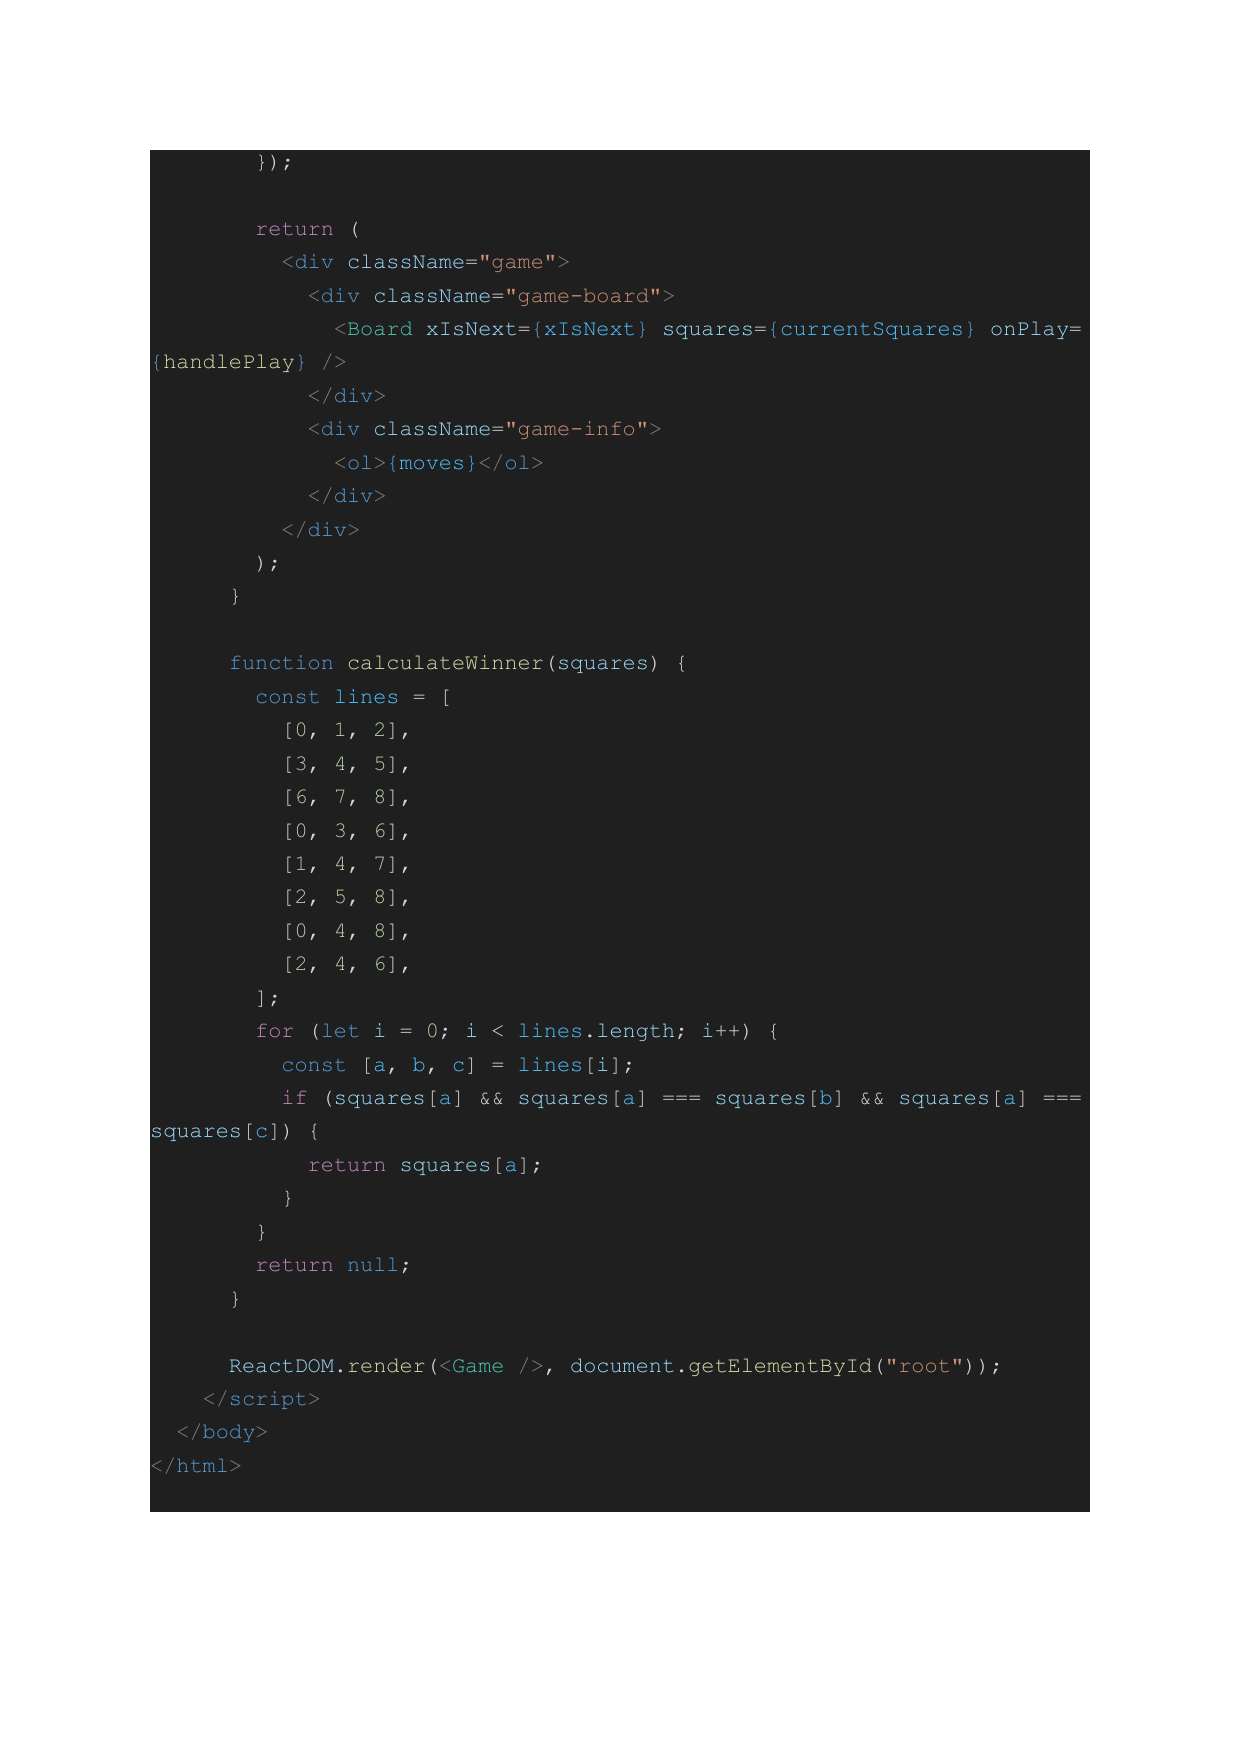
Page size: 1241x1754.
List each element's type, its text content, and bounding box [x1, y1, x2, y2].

text } [150, 1220, 1090, 1245]
text [2, 4, 6], [150, 952, 1090, 977]
text </div> [150, 484, 1090, 509]
text <div className="game-info"> [150, 417, 1090, 442]
text const lines = [ [150, 685, 1090, 710]
text return ( [150, 217, 1090, 242]
text [0, 1, 2], [150, 718, 1090, 743]
text for (let i = 0; i < lines.length; i++) { [150, 1019, 1090, 1044]
text } [150, 585, 1090, 609]
text </div> [150, 518, 1090, 543]
text ); [150, 551, 1090, 576]
text } [150, 1187, 1090, 1211]
text </script> [150, 1387, 1090, 1412]
text [6, 7, 8], [150, 785, 1090, 810]
text ReactDOM.render(<Game />, document.getElementById("root")); [150, 1354, 1090, 1378]
text ]; [150, 986, 1090, 1011]
text }); [150, 150, 1090, 175]
text <ol>{moves}</ol> [150, 451, 1090, 476]
text <Board xIsNext={xIsNext} squares={currentSquares} onPlay={handlePlay} /> [150, 317, 1090, 375]
text [0, 3, 6], [150, 819, 1090, 843]
text <div className="game"> [150, 250, 1090, 275]
text <div className="game-board"> [150, 284, 1090, 308]
text </html> [150, 1454, 1090, 1479]
text return squares[a]; [150, 1153, 1090, 1178]
text [3, 4, 5], [150, 752, 1090, 777]
text [1, 4, 7], [150, 852, 1090, 877]
text </body> [150, 1421, 1090, 1445]
text function calculateWinner(squares) { [150, 652, 1090, 676]
text [0, 4, 8], [150, 919, 1090, 944]
text </div> [150, 384, 1090, 409]
text } [150, 1287, 1090, 1312]
text return null; [150, 1253, 1090, 1278]
text if (squares[a] && squares[a] === squares[b] && squares[a] === squares[c]) { [150, 1086, 1090, 1144]
text [2, 5, 8], [150, 886, 1090, 910]
text const [a, b, c] = lines[i]; [150, 1053, 1090, 1078]
